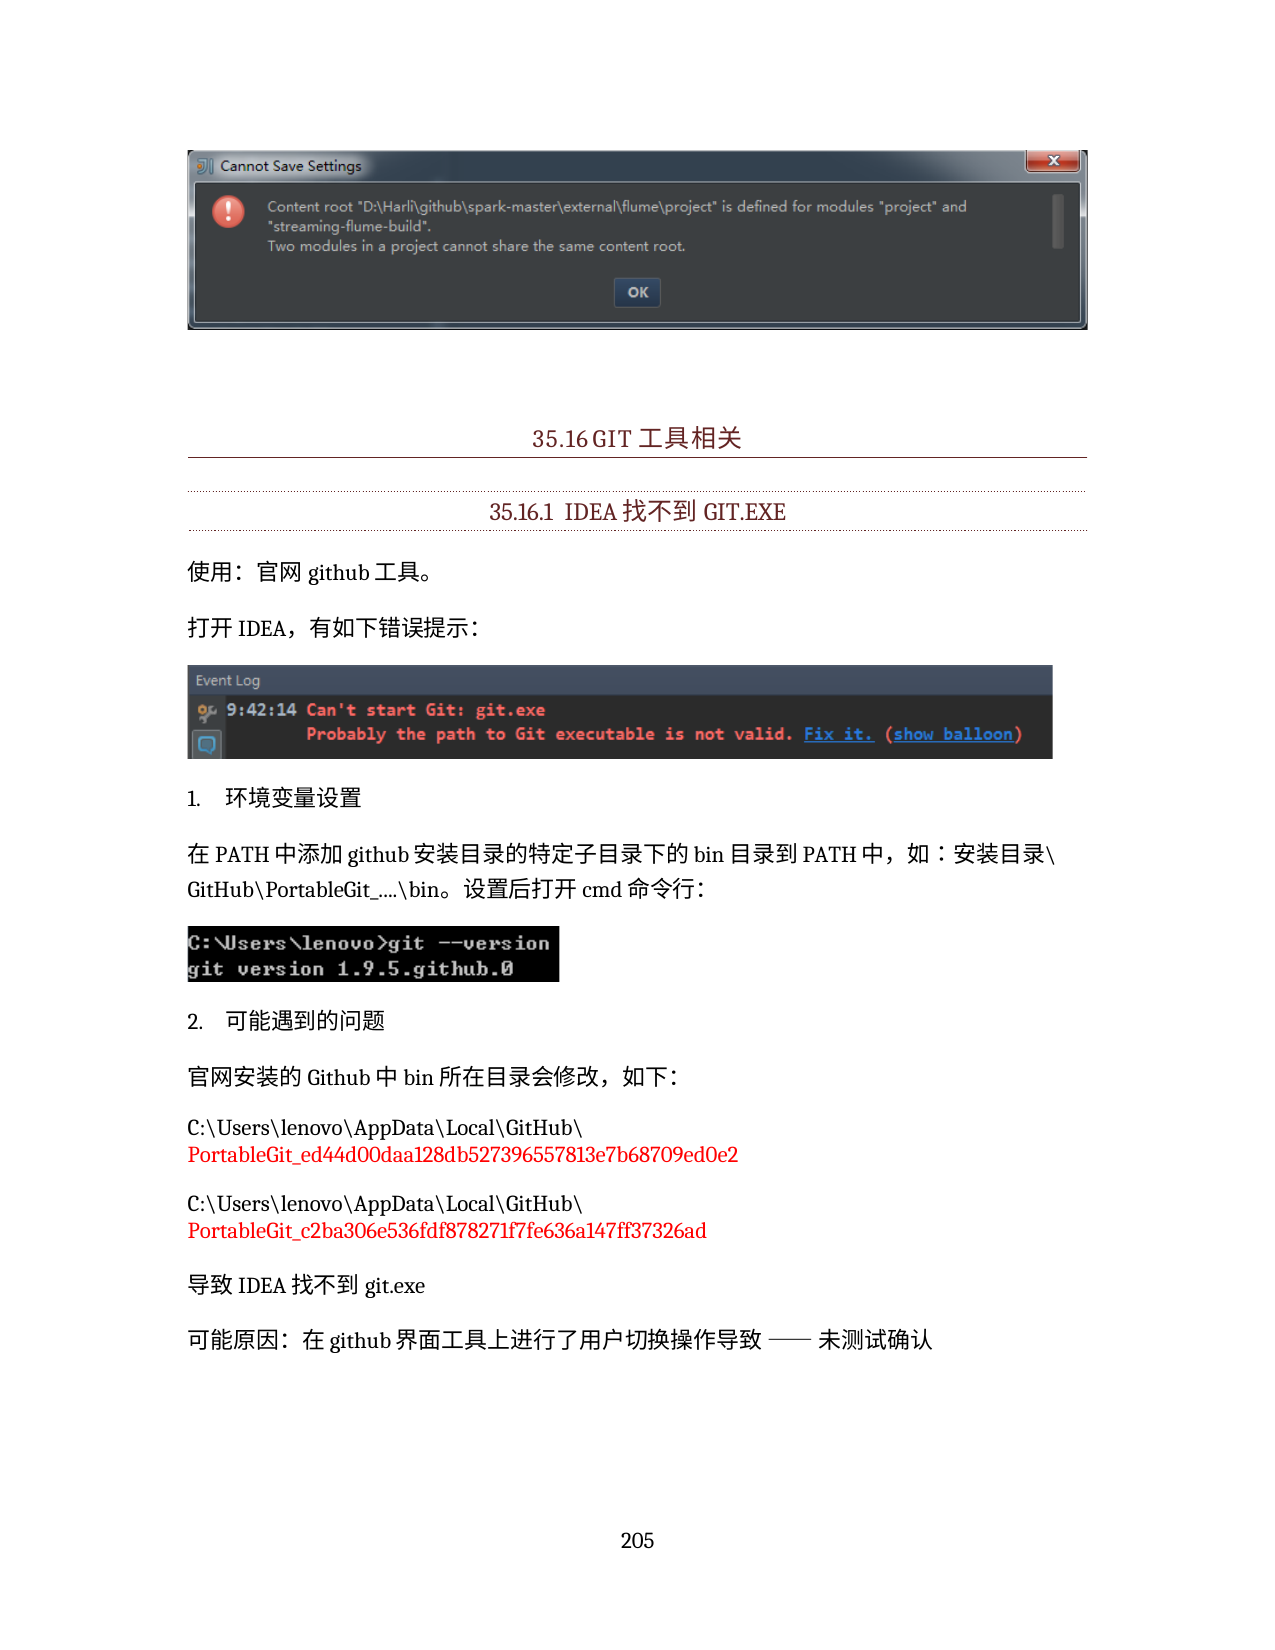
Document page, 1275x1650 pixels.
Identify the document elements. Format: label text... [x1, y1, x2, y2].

picture [187, 665, 1053, 759]
text 在PATH中添加github安装目录的特定子目录下的bin目录到PATH中，如：安装目录\GitHub\PortableGit_....\bin。设置后打开cmd命令行： [187, 836, 1087, 904]
text 使用：官网 github 工具。 [187, 553, 1087, 587]
subtitle Git工具相关 [187, 421, 1087, 458]
text 导致IDEA找不到 git.exe [187, 1267, 1087, 1300]
list 环境变量设置 [187, 780, 1087, 813]
text C:\Users\lenovo\AppData\Local\GitHub\PortableGit_ed44d00daa128db527396557813e7b68709ed0e2 [187, 1114, 1087, 1168]
picture [187, 150, 1088, 330]
text 打开IDEA，有如下错误提示： [187, 609, 1087, 643]
text 官网安装的 Github中 bin 所在目录会修改，如下： [187, 1059, 1087, 1092]
picture [187, 926, 560, 982]
list 可能遇到的问题 [187, 1003, 1087, 1036]
text 可能原因：在github界面工具上进行了用户切换操作导致 —— 未测试确认 [187, 1322, 1087, 1355]
subtitle IDEA找不到 git.exe [187, 491, 1087, 531]
text C:\Users\lenovo\AppData\Local\GitHub\PortableGit_c2ba306e536fdf878271f7fe636a147ff37326ad [187, 1191, 1087, 1244]
